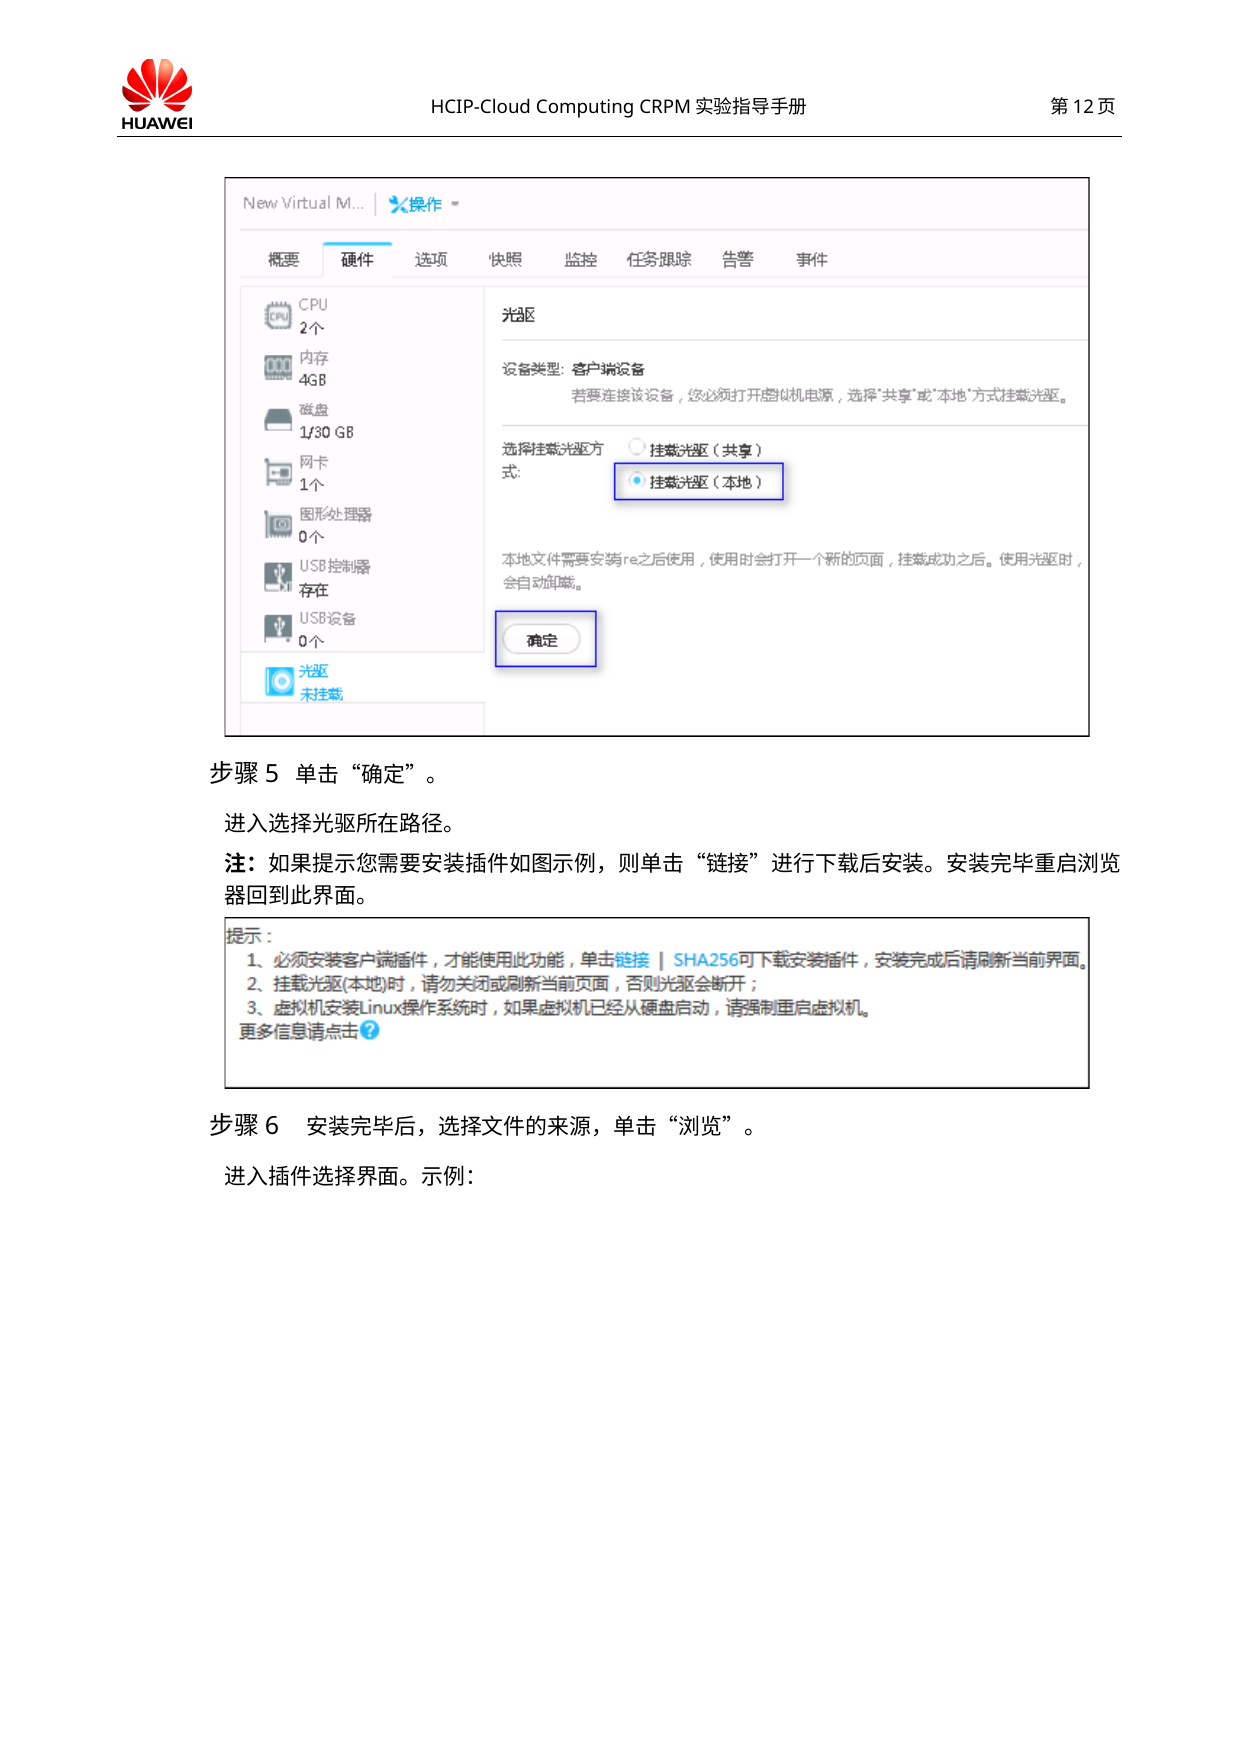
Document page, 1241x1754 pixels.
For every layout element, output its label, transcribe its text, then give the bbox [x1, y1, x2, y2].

text 单击“确定”。 [279, 753, 1122, 789]
picture [224, 177, 1090, 737]
text 进入选择光驱所在路径。 [224, 806, 1122, 838]
picture [122, 59, 192, 129]
picture [224, 917, 1090, 1089]
text 安装完毕后，选择文件的来源，单击“浏览”。 [279, 1106, 1122, 1142]
text 注：如果提示您需要安装插件如图示例，则单击“链接”进行下载后安装。安装完毕重启浏览器回到此界面。 [224, 846, 1122, 909]
text 进入插件选择界面。示例： [224, 1159, 1122, 1190]
